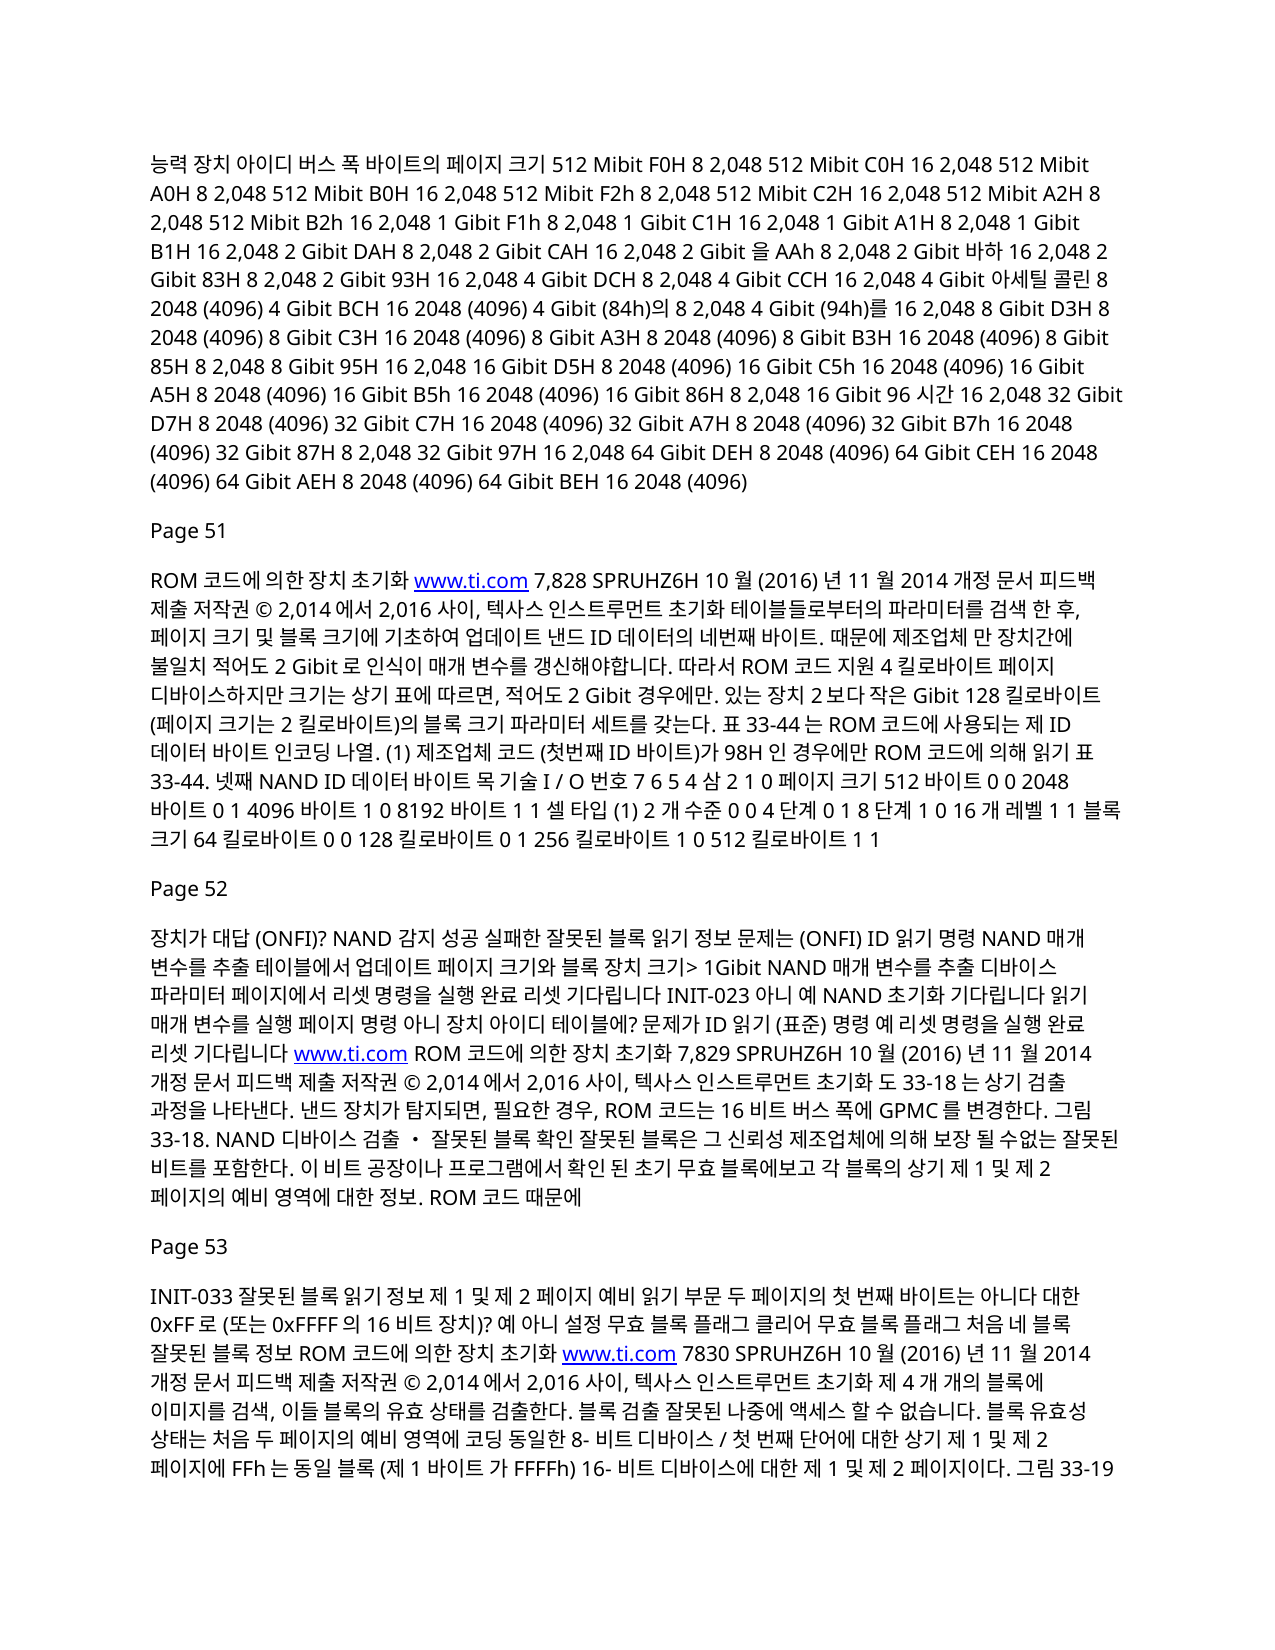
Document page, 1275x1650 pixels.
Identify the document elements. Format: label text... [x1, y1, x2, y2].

text Page 53 [150, 1232, 1125, 1260]
text Page 52 [150, 874, 1125, 902]
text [150, 1281, 1125, 1482]
text 장치가 대답 (ONFI)? NAND 감지 성공 실패한 잘못된 블록 읽기 정보 문제는 (ONFI) ID 읽기 명령 NAND 매개 변수를 추출 테이블에서 업데이트 페이지 크기와 블록 장치 크기> 1Gibit NAND 매개 변수를 추출 디바이스 파라미터 페이지에서 리셋 명령을 실행 완료 리셋 기다립니다 INIT-023 아니 예 NAND 초기화 기다립니다 읽기 매개 변수를 실행 페이지 명령 아니 장치 아이디 테이블에? 문제가 ID 읽기 (표준) 명령 예 리셋 명령을 실행 완료 리셋 기다립니다 www.ti.com ROM 코드에 의한 장치 초기화 7,829 SPRUHZ6H 10 월 (2016) 년 11 월 2014 개정 문서 피드백 제출 저작권 © 2,014에서 2,016 사이, 텍사스 인스트루먼트 초기화 도 33-18는 상기 검출 과정을 나타낸다. 낸드 장치가 탐지되면, 필요한 경우, ROM 코드는 16 비트 버스 폭에 GPMC를 변경한다. 그림 33-18. NAND 디바이스 검출 • 잘못된 블록 확인 잘못된 블록은 그 신뢰성 제조업체에 의해 보장 될 수없는 잘못된 비트를 포함한다. 이 비트 공장이나 프로그램에서 확인 된 초기 무효 블록에보고 각 블록의 상기 제 1 및 제 2 페이지의 예비 영역에 대한 정보. ROM 코드 때문에 [150, 923, 1125, 1211]
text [150, 150, 1125, 495]
text Page 51 [150, 516, 1125, 544]
text ROM 코드에 의한 장치 초기화 www.ti.com 7,828 SPRUHZ6H 10 월 (2016) 년 11 월 2014 개정 문서 피드백 제출 저작권 © 2,014에서 2,016 사이, 텍사스 인스트루먼트 초기화 테이블들로부터의 파라미터를 검색 한 후, 페이지 크기 및 블록 크기에 기초하여 업데이트 낸드 ID 데이터의 네번째 바이트. 때문에 제조업체 만 장치간에 불일치 적어도 2 Gibit로 인식이 매개 변수를 갱신해야합니다. 따라서 ROM 코드 지원 4 킬로바이트 페이지 디바이스하지만 크기는 상기 표에 따르면, 적어도 2 Gibit 경우에만. 있는 장치 2보다 작은 Gibit 128 킬로바이트 (페이지 크기는 2 킬로바이트)의 블록 크기 파라미터 세트를 갖는다. 표 33-44는 ROM 코드에 사용되는 제 ID 데이터 바이트 인코딩 나열. (1) 제조업체 코드 (첫번째 ID 바이트)가 98H 인 경우에만 ROM 코드에 의해 읽기 표 33-44. 넷째 NAND ID 데이터 바이트 목 기술 I / O 번호 7 6 5 4 삼 2 1 0 페이지 크기 512 바이트 0 0 2048 바이트 0 1 4096 바이트 1 0 8192 바이트 1 1 셀 타입 (1) 2 개 수준 0 0 4 단계 0 1 8 단계 1 0 16 개 레벨 1 1 블록 크기 64 킬로바이트 0 0 128 킬로바이트 0 1 256 킬로바이트 1 0 512 킬로바이트 1 1 [150, 565, 1125, 853]
